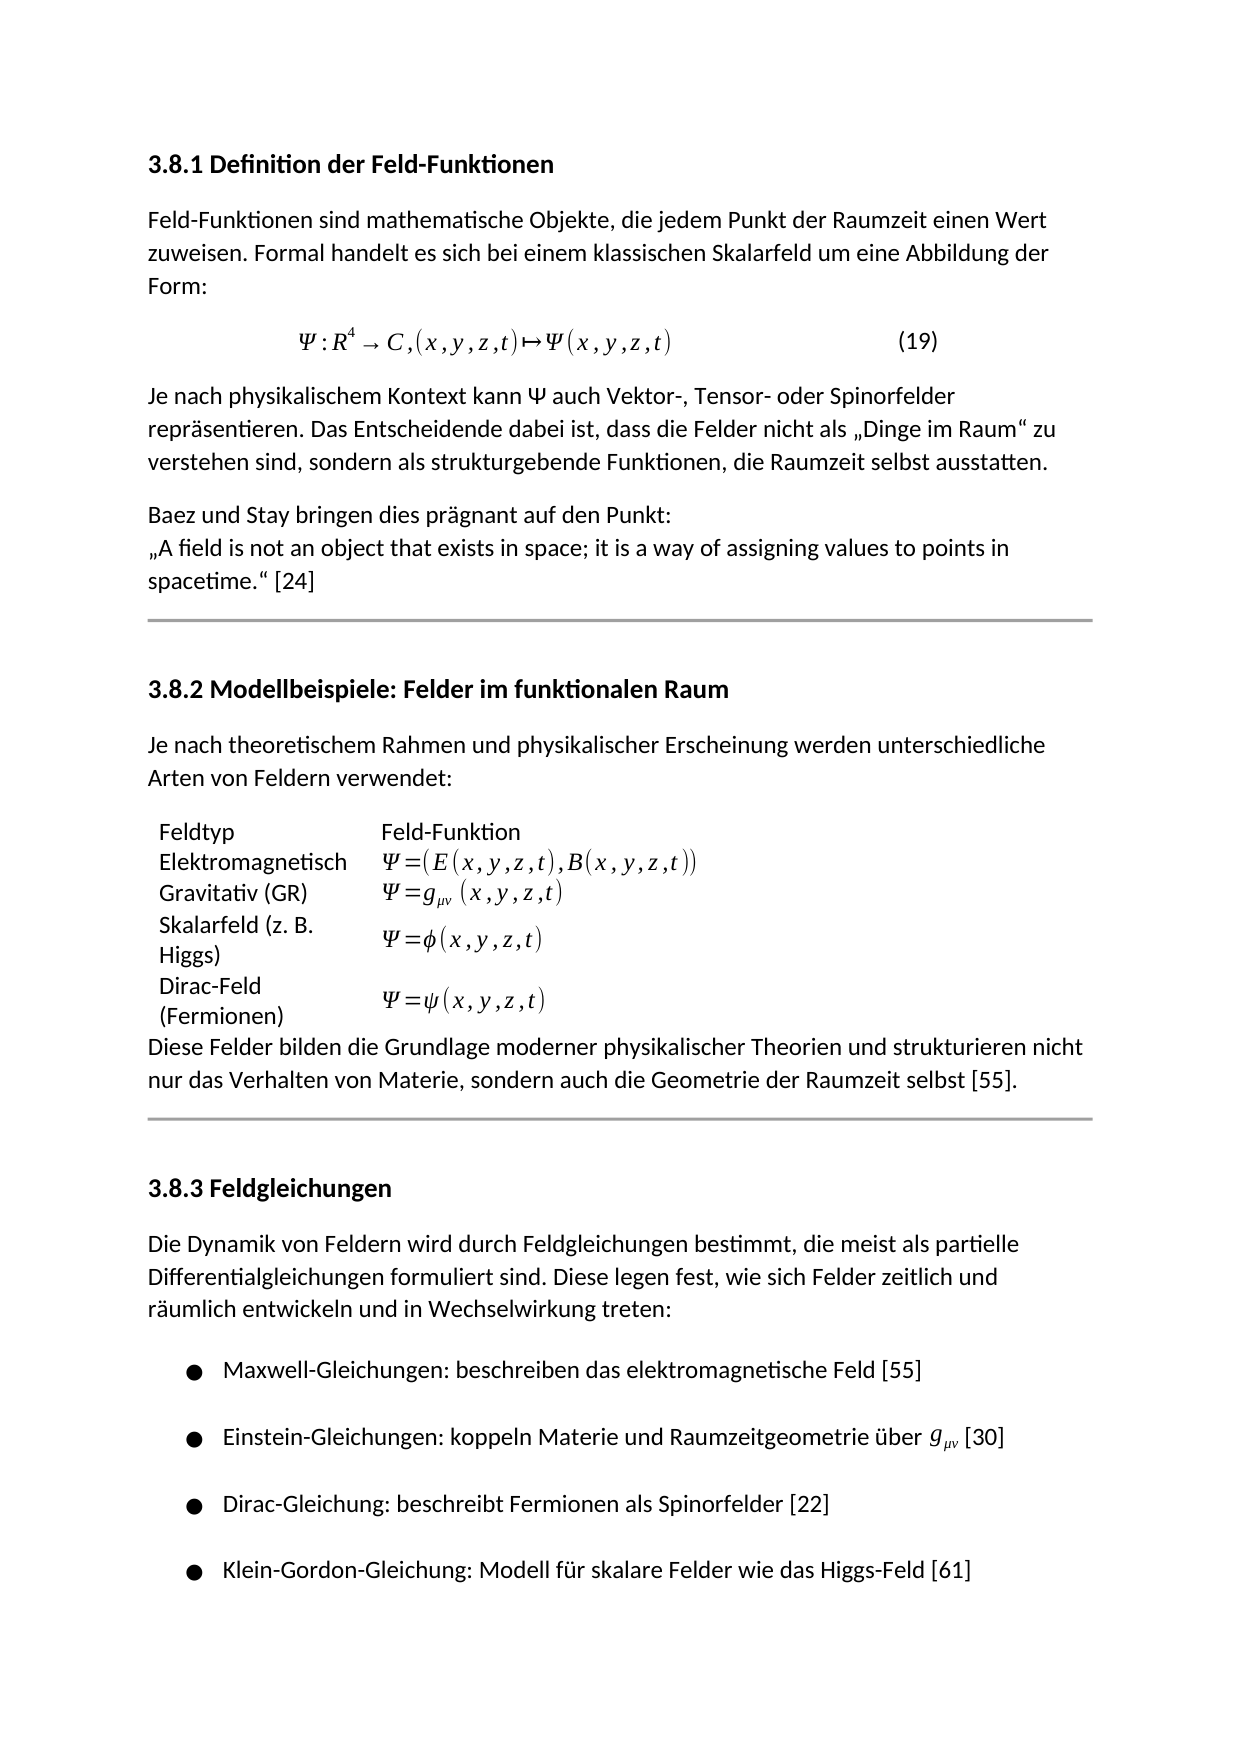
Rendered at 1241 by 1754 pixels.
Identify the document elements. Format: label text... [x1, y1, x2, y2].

table_cell [370, 877, 1066, 909]
table_cell [370, 970, 1066, 1031]
text (19) [223, 324, 1093, 357]
list Einstein-Gleichungen: koppeln Materie und Raumzeitgeometrie über ​ [30] [185, 1414, 1093, 1457]
table_cell Skalarfeld (z. B. Higgs) [148, 909, 370, 970]
text Feld-Funktionen sind mathematische Objekte, die jedem Punkt der Raumzeit einen Wert zuweisen. Formal handelt es sich bei einem klassischen Skalarfeld um eine Abbildung der Form: [148, 204, 1093, 300]
text Die Dynamik von Feldern wird durch Feldgleichungen bestimmt, die meist als partielle Differentialgleichungen formuliert sind. Diese legen fest, wie sich Felder zeitlich und räumlich entwickeln und in Wechselwirkung treten: [148, 1228, 1093, 1324]
table_cell Gravitativ (GR) [148, 877, 370, 909]
list Maxwell-Gleichungen: beschreiben das elektromagnetische Feld [55] [185, 1347, 1093, 1390]
table_cell [370, 909, 1066, 970]
subtitle 3.8.2 Modellbeispiele: Felder im funktionalen Raum [148, 673, 1093, 706]
table_cell Elektromagnetisch [148, 846, 370, 877]
subtitle 3.8.1 Definition der Feld-Funktionen [148, 148, 1093, 181]
table_cell Dirac-Feld (Fermionen) [148, 970, 370, 1031]
text Je nach theoretischem Rahmen und physikalischer Erscheinung werden unterschiedliche Arten von Feldern verwendet: [148, 729, 1093, 793]
list Klein-Gordon-Gleichung: Modell für skalare Felder wie das Higgs-Feld [61] [185, 1548, 1093, 1591]
list Dirac-Gleichung: beschreibt Fermionen als Spinorfelder [22] [185, 1481, 1093, 1524]
subtitle 3.8.3 Feldgleichungen [148, 1171, 1093, 1204]
text Diese Felder bilden die Grundlage moderner physikalischer Theorien und strukturieren nicht nur das Verhalten von Materie, sondern auch die Geometrie der Raumzeit selbst [55]. [148, 1031, 1093, 1094]
table_header Feld-Funktion [370, 816, 1066, 846]
table_cell [370, 846, 1066, 877]
text Je nach physikalischem Kontext kann Ψ auch Vektor-, Tensor- oder Spinorfelder repräsentieren. Das Entscheidende dabei ist, dass die Felder nicht als „Dinge im Raum“ zu verstehen sind, sondern als strukturgebende Funktionen, die Raumzeit selbst ausstatten. [148, 380, 1093, 476]
table_header Feldtyp [148, 816, 370, 846]
text Baez und Stay bringen dies prägnant auf den Punkt: „A field is not an object that exists in space; it is a way of assigning values to points in spacetime.“ [24] [148, 499, 1093, 596]
